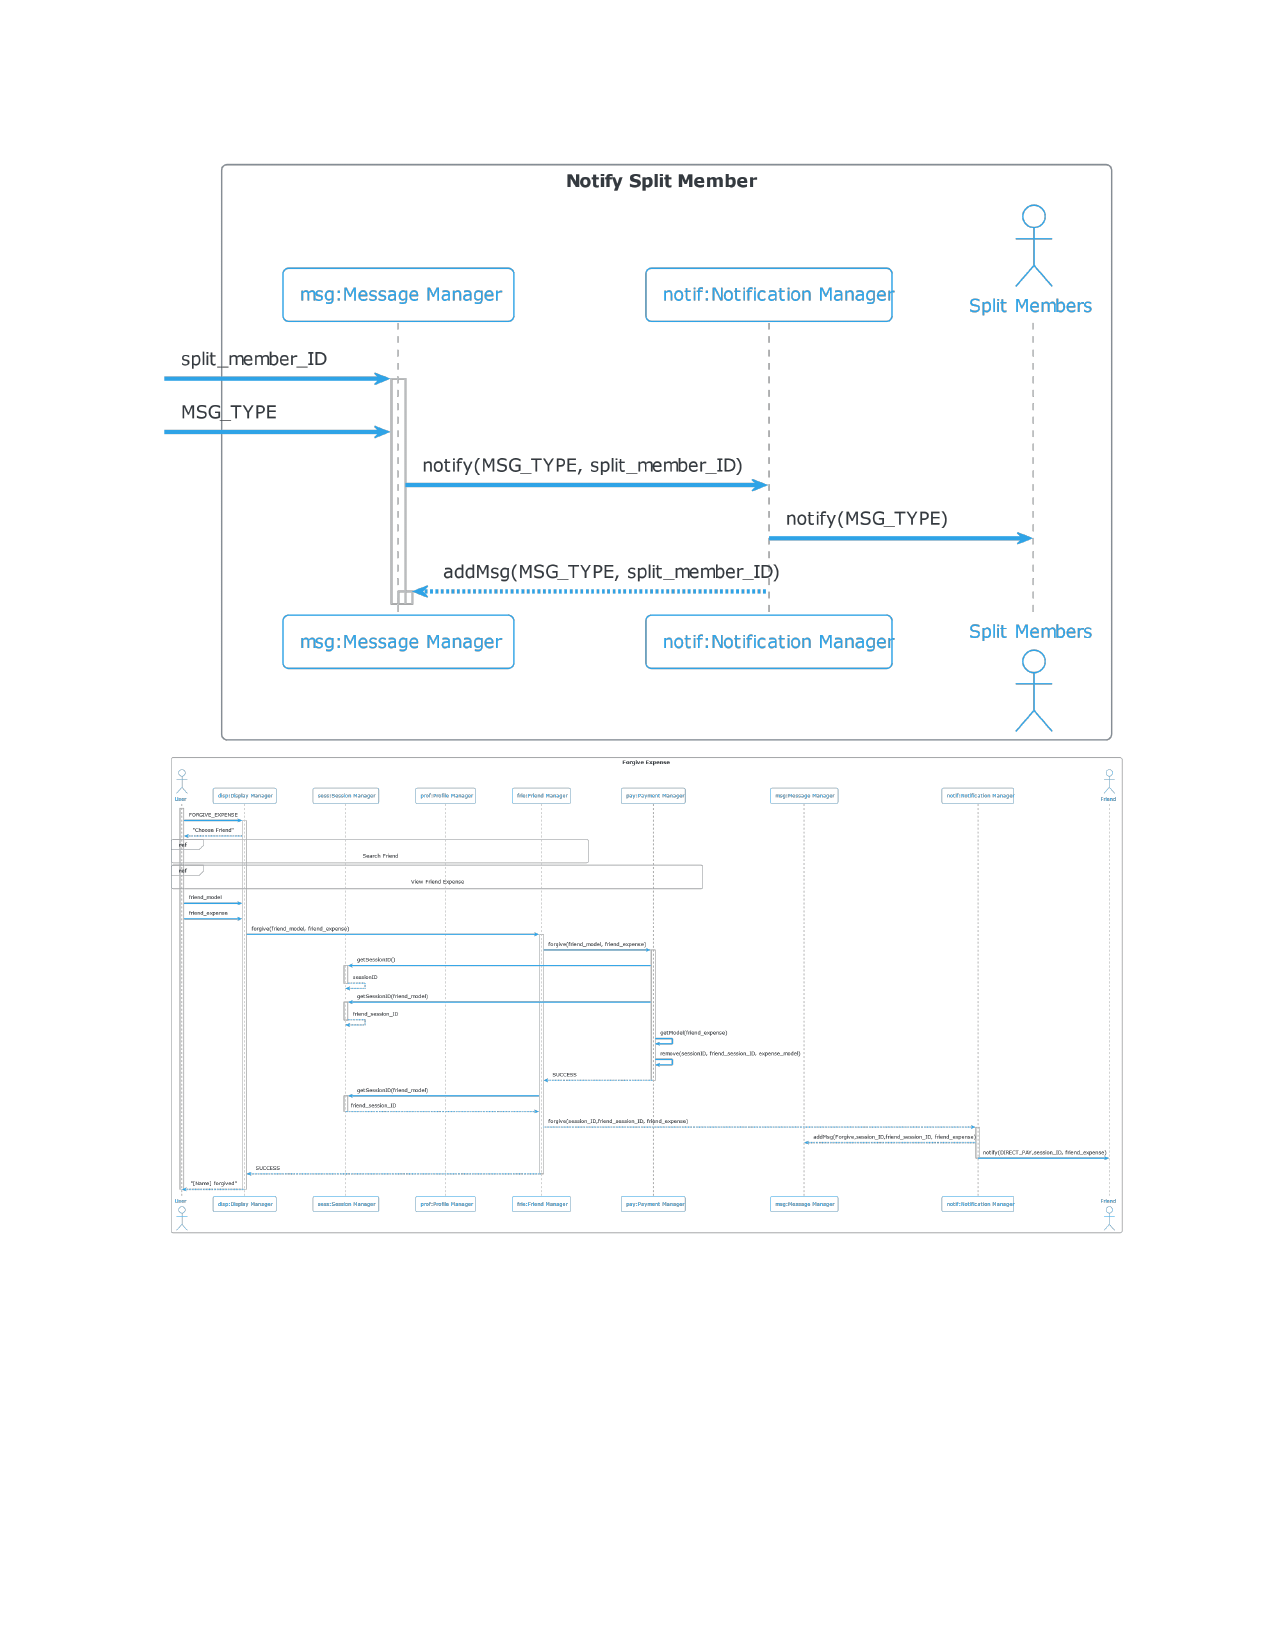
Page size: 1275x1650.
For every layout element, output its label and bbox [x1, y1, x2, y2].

picture [150, 150, 1125, 1237]
